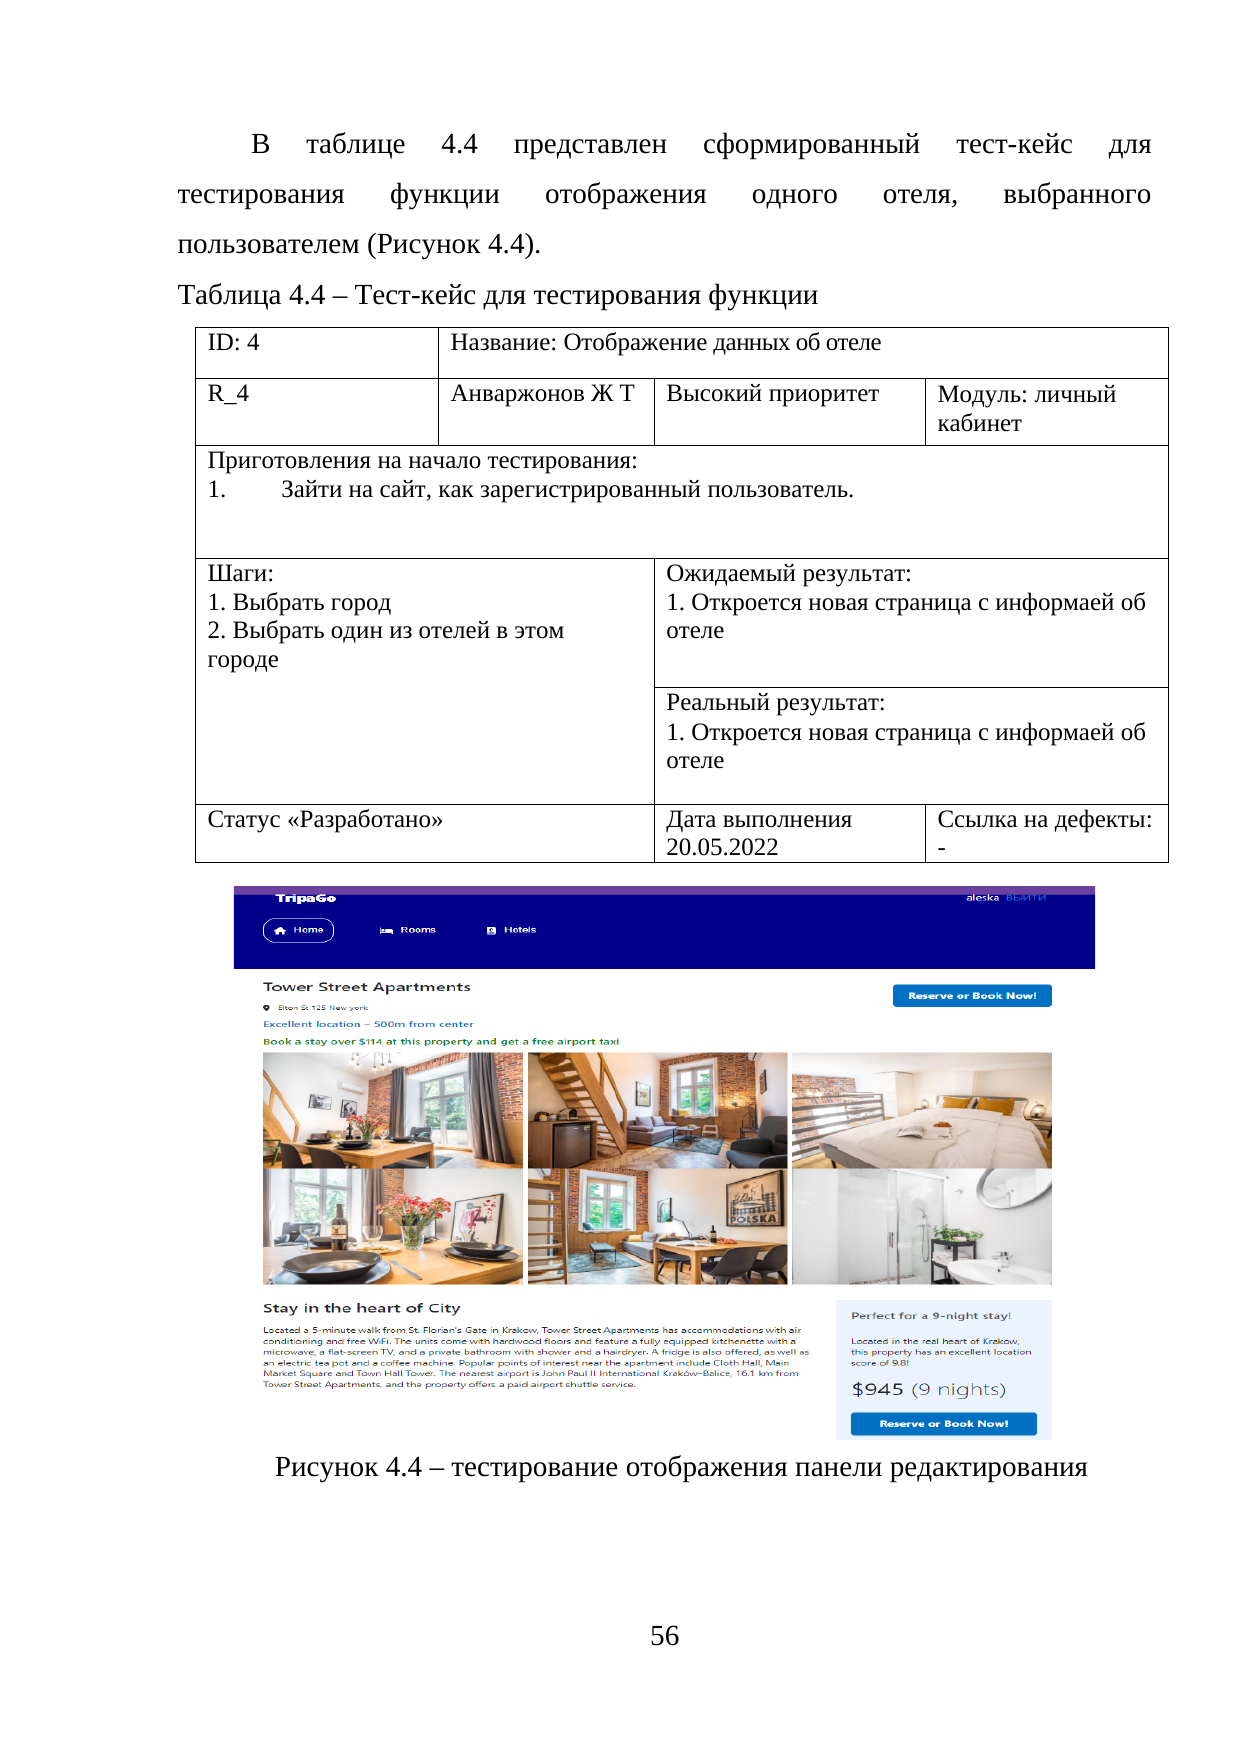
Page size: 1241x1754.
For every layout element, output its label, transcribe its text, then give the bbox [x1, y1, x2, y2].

table_cell Реальный результат: 1. Откроется новая страница с информаей об отеле [655, 688, 1168, 804]
text В таблице 4.4 представлен сформированный тест-кейс для тестирования функции отображения одного отеля, выбранного пользователем (Рисунок 4.4). [177, 126, 1152, 260]
table_header ID: 4 [196, 328, 438, 378]
table_cell Дата выполнения 20.05.2022 [655, 805, 925, 862]
text Рисунок 4.4 – тестирование отображения панели редактирования [274, 1449, 1152, 1483]
table_cell Высокий приоритет [655, 379, 925, 445]
table_header Название: Отображение данных об отеле [439, 328, 1168, 378]
table_cell Ожидаемый результат: 1. Откроется новая страница с информаей об отеле [655, 559, 1168, 687]
table_cell Шаги: Выбрать город Выбрать один из отелей в этом городе [196, 559, 654, 804]
table_cell Приготовления на начало тестирования: 1. Зайти на сайт, как зарегистрированный пользователь. [196, 446, 1168, 558]
table_cell Модуль: личный кабинет [926, 379, 1168, 445]
table_cell Статус «Разработано» [196, 805, 654, 862]
text Таблица 4.4 – Тест-кейс для тестирования функции [177, 277, 1080, 310]
table_cell Ссылка на дефекты: - [926, 805, 1168, 862]
table_cell Анваржонов Ж Т [439, 379, 654, 445]
picture [233, 886, 1096, 1440]
table_cell R_4 [196, 379, 438, 445]
